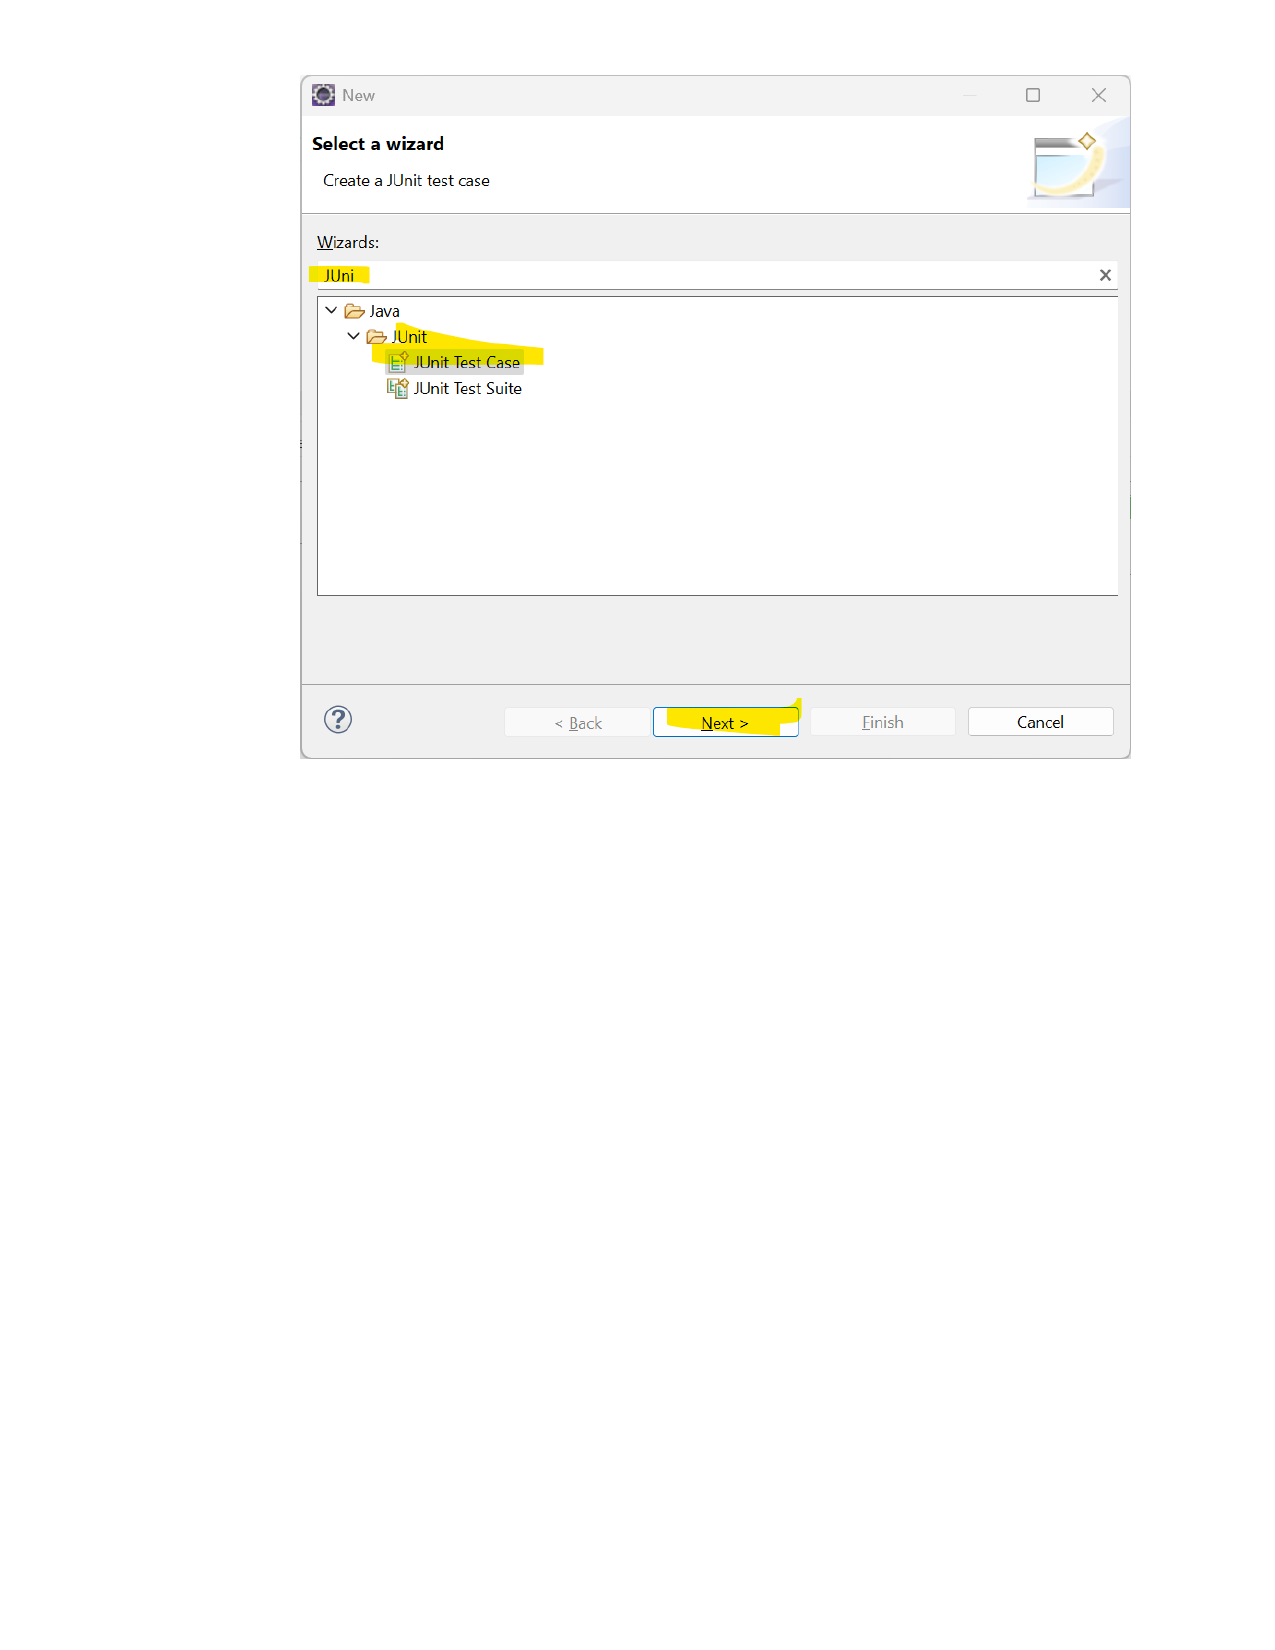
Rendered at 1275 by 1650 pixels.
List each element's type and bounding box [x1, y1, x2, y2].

picture [300, 75, 1131, 759]
